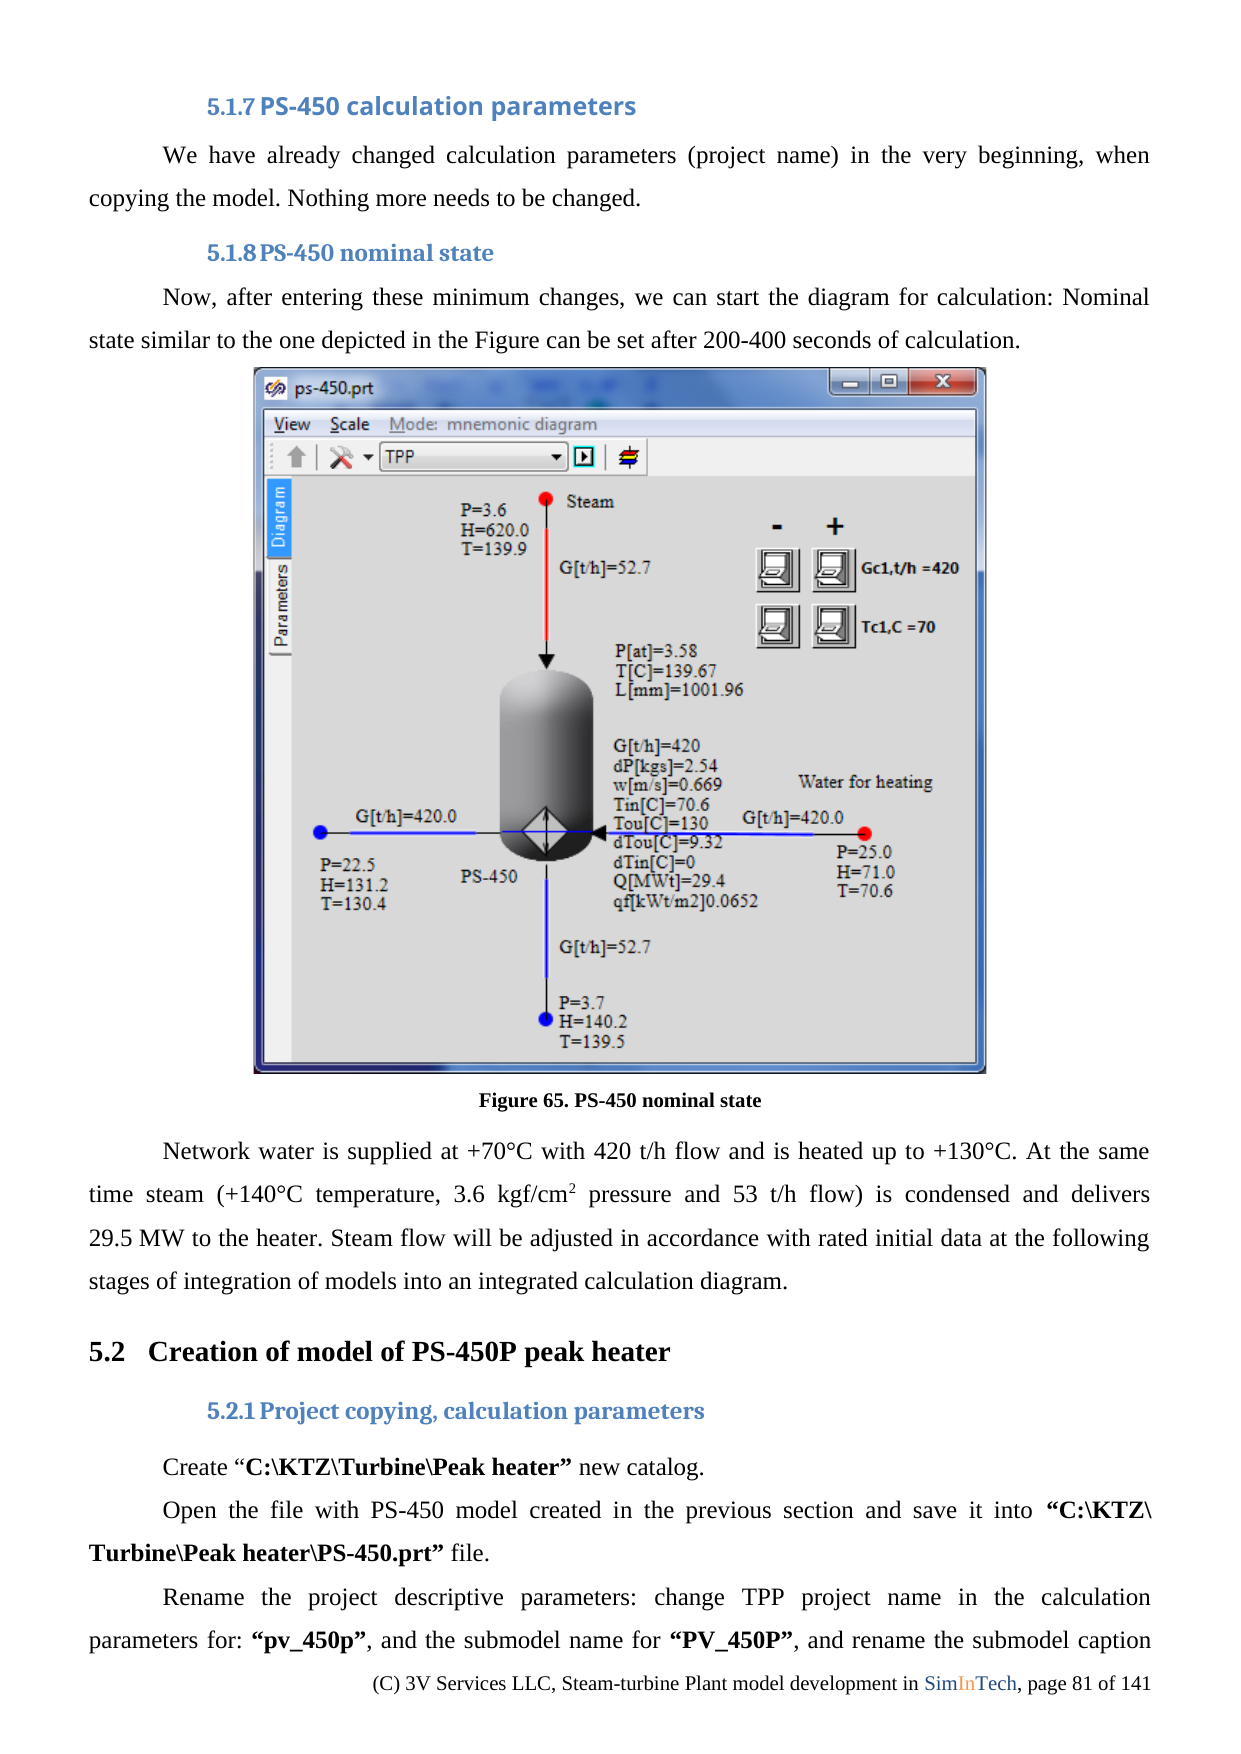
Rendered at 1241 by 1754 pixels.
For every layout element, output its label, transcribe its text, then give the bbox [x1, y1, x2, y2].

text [89, 1582, 1152, 1653]
text Open the file with PS-450 model created in the previous section and save it into “C:\KTZ\Turbine\Peak heater\PS-450.prt” file. [89, 1495, 1152, 1567]
subtitle Creation of model of PS-450P peak heater [89, 1334, 1152, 1367]
subtitle PS-450 calculation parameters [207, 89, 1152, 123]
subtitle PS-450 nominal state [207, 238, 1152, 267]
text Network water is supplied at +70°С with 420 t/h flow and is heated up to +130°С. At the same time steam (+140°С temperature, 3.6 kgf/cm2 pressure and 53 t/h flow) is condensed and delivers 29.5 MW to the heater. Steam flow will be adjusted in accordance with rated initial data at the following stages of integration of models into an integrated calculation diagram. [89, 1136, 1152, 1294]
text We have already changed calculation parameters (project name) in the very beginning, when copying the model. Nothing more needs to be changed. [89, 140, 1152, 212]
picture [253, 367, 987, 1074]
text Create “C:\KTZ\Turbine\Peak heater” new catalog. [89, 1452, 1152, 1481]
subtitle Project copying, calculation parameters [207, 1397, 1152, 1425]
text Now, after entering these minimum changes, we can start the diagram for calculation: Nominal state similar to the one depicted in the Figure can be set after 200-400 seconds of calculation. [89, 282, 1152, 353]
